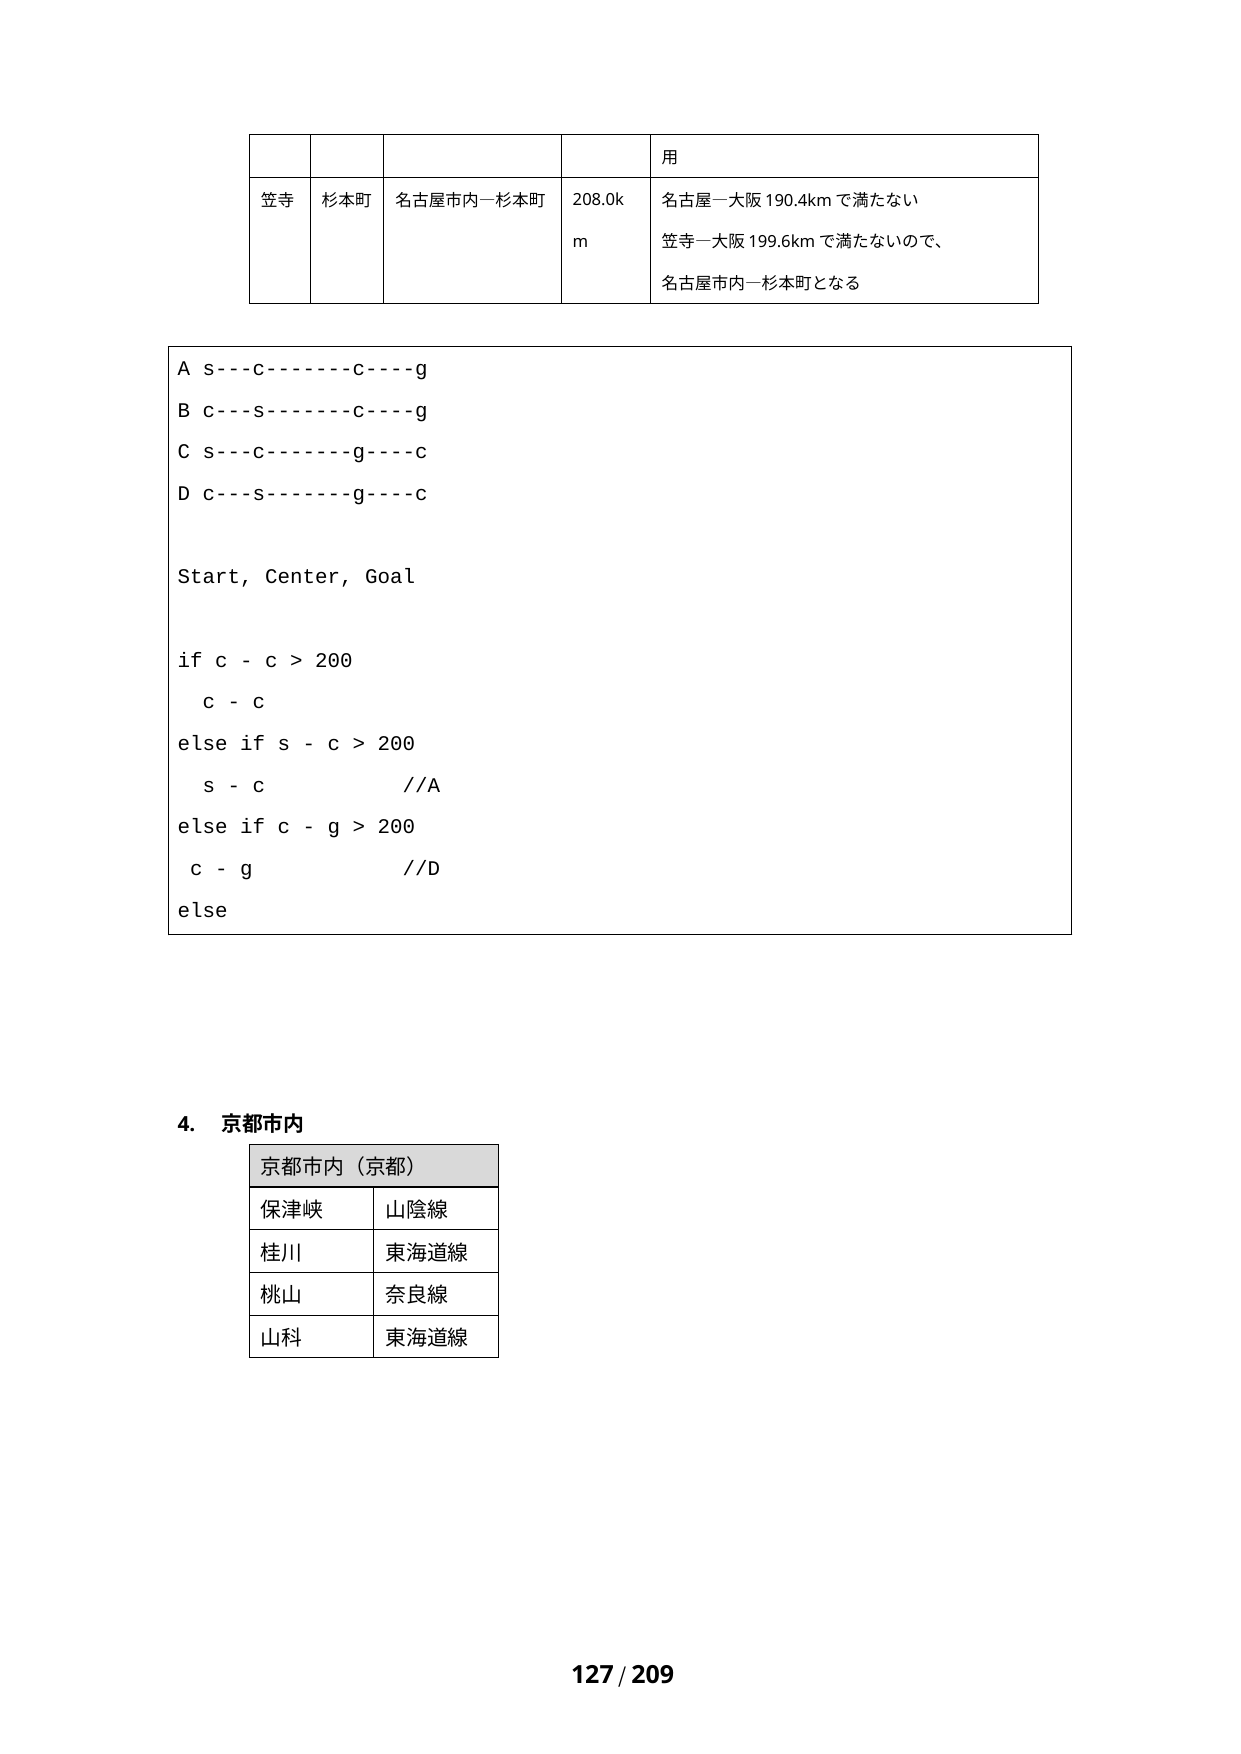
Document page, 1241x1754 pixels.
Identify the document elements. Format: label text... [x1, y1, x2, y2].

text B c---s-------c----g [177, 391, 1063, 432]
text c - g //D [177, 849, 1063, 887]
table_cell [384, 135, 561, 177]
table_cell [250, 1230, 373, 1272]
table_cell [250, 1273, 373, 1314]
text s - c //A [177, 766, 1063, 807]
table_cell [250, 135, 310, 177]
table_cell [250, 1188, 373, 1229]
text D c---s-------g----c [177, 474, 1063, 516]
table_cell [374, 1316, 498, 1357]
text else if s - c > 200 [177, 724, 1063, 766]
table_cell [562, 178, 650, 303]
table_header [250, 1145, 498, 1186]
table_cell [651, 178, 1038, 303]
subtitle 京都市内 [177, 1102, 1063, 1144]
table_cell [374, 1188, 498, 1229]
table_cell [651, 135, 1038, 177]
text else [169, 887, 1071, 934]
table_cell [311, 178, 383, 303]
text C s---c-------g----c [177, 432, 1063, 474]
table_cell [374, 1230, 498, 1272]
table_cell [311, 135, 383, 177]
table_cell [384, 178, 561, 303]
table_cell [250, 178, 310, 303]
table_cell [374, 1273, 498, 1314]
text c - c [177, 682, 1063, 724]
text A s---c-------c----g [169, 347, 1071, 391]
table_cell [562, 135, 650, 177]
text Start, Center, Goal [177, 557, 1063, 599]
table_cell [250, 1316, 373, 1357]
text else if c - g > 200 [177, 807, 1063, 849]
text if c - c > 200 [177, 641, 1063, 682]
